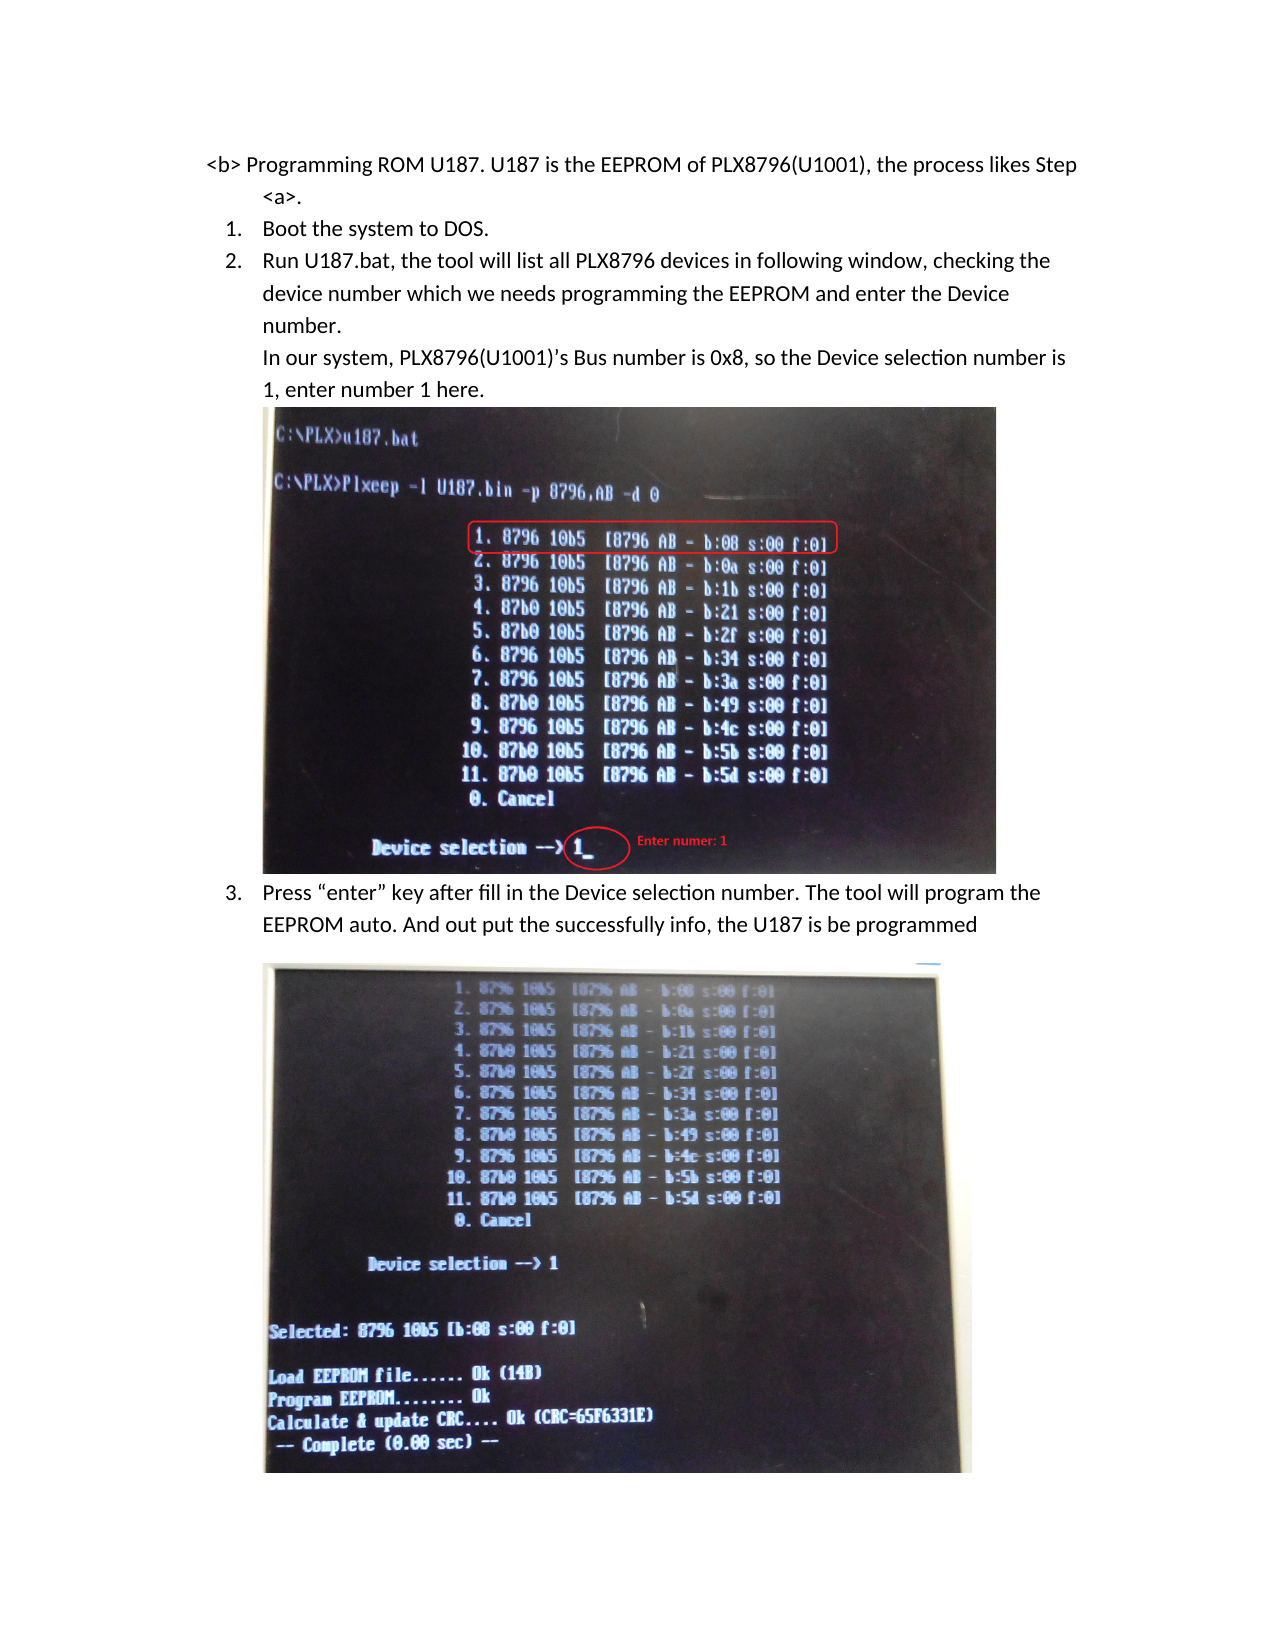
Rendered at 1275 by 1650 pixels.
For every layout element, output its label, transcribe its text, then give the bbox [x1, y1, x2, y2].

picture [262, 407, 997, 874]
list Press “enter” key after fill in the Device selection number. The tool will program the EEPROM auto. And out put the successfully info, the U187 is be programmed [225, 878, 1087, 938]
list <b> Programming ROM U187. U187 is the EEPROM of PLX8796(U1001), the process likes Step <a>. [206, 150, 1087, 210]
picture [262, 963, 973, 1473]
list In our system, PLX8796(U1001)’s Bus number is 0x8, so the Device selection number is 1, enter number 1 here. [262, 343, 1087, 403]
list Run U187.bat, the tool will list all PLX8796 devices in following window, checking the device number which we needs programming the EEPROM and enter the Device number. [225, 247, 1087, 339]
list Boot the system to DOS. [225, 214, 1087, 242]
